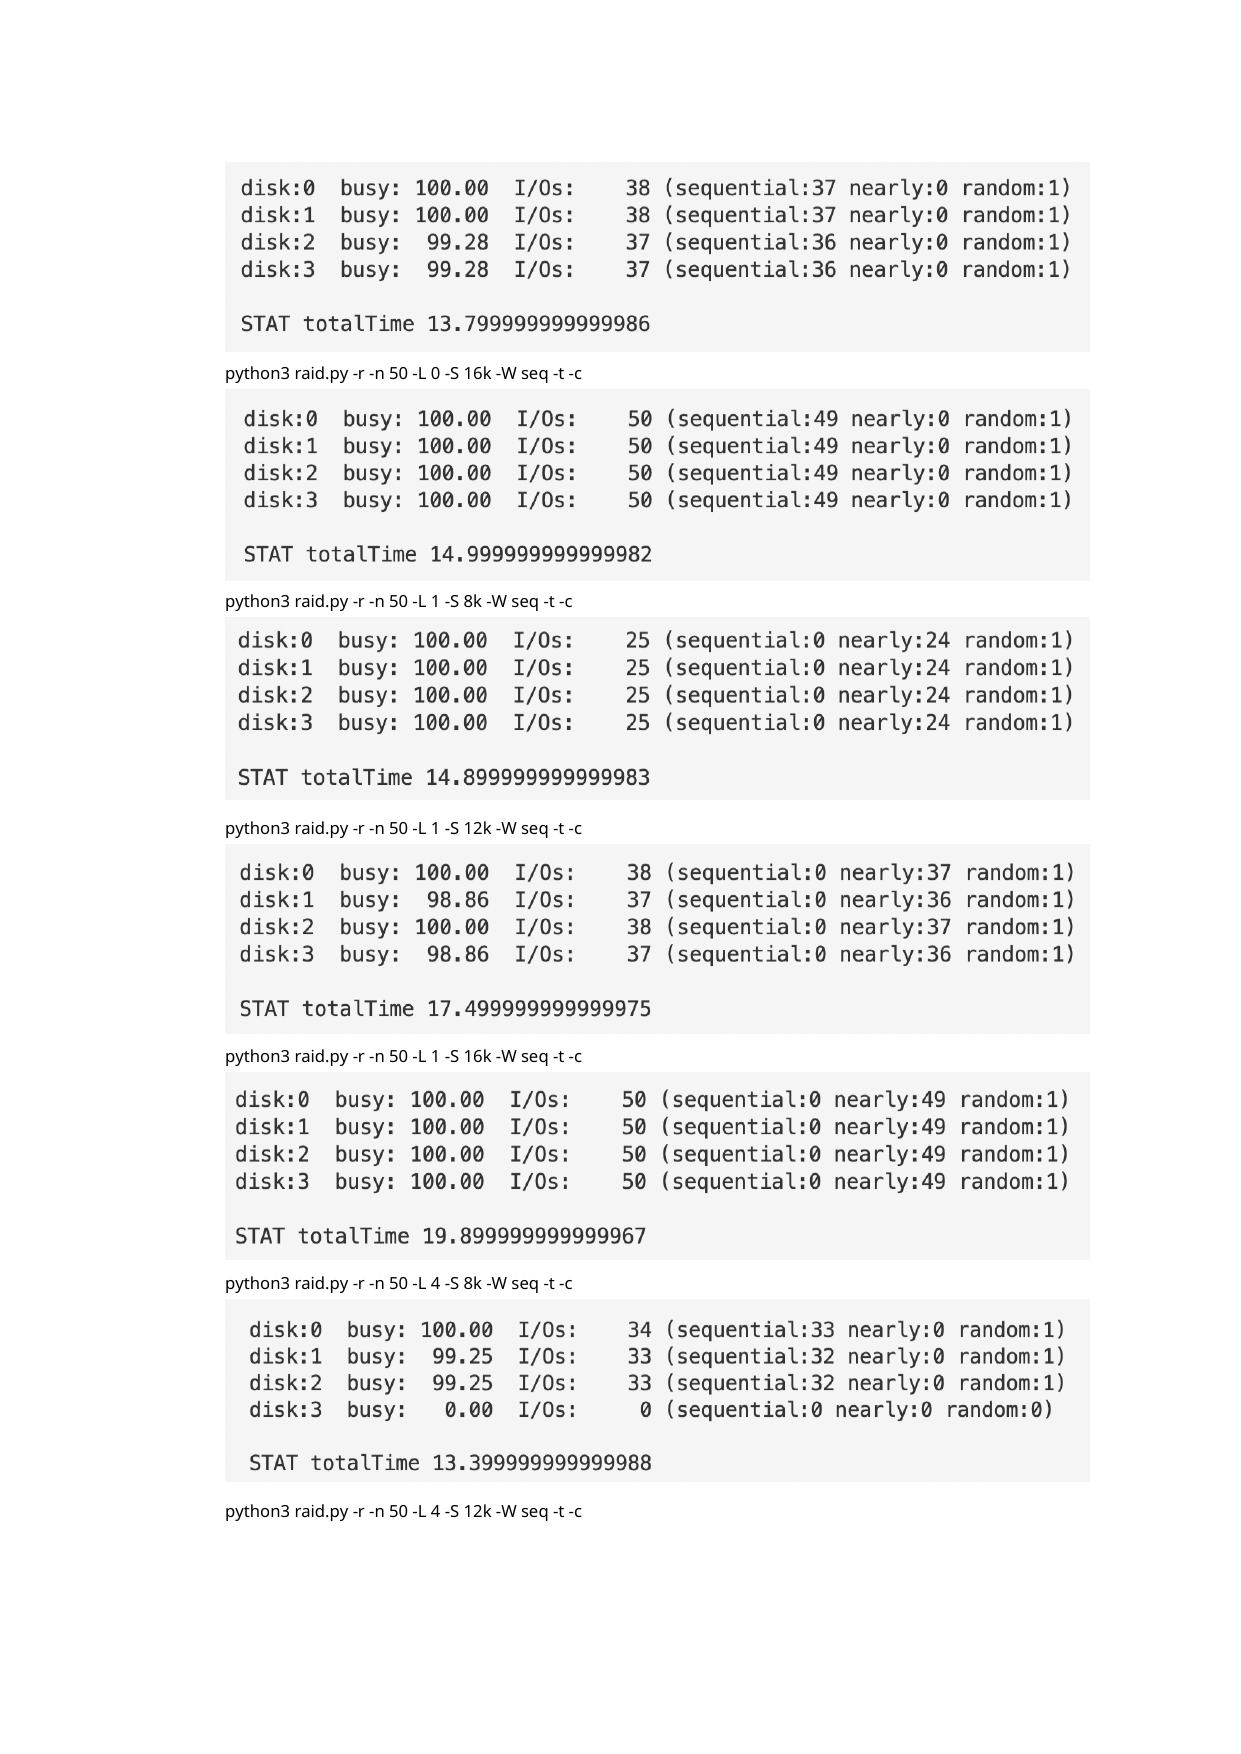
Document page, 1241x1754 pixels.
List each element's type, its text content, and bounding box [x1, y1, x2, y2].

picture [225, 162, 1091, 352]
picture [225, 1072, 1091, 1260]
list python3 raid.py -r -n 50 -L 1 -S 16k -W seq -t -c [225, 1039, 1053, 1072]
list python3 raid.py -r -n 50 -L 4 -S 8k -W seq -t -c [225, 1267, 1053, 1299]
picture [225, 617, 1091, 800]
picture [225, 844, 1091, 1034]
picture [225, 389, 1091, 581]
list python3 raid.py -r -n 50 -L 4 -S 12k -W seq -t -c [225, 1494, 1053, 1527]
picture [225, 1299, 1091, 1482]
list python3 raid.py -r -n 50 -L 1 -S 8k -W seq -t -c [225, 584, 1053, 617]
list python3 raid.py -r -n 50 -L 0 -S 16k -W seq -t -c [225, 357, 1053, 389]
list python3 raid.py -r -n 50 -L 1 -S 12k -W seq -t -c [225, 812, 1053, 844]
